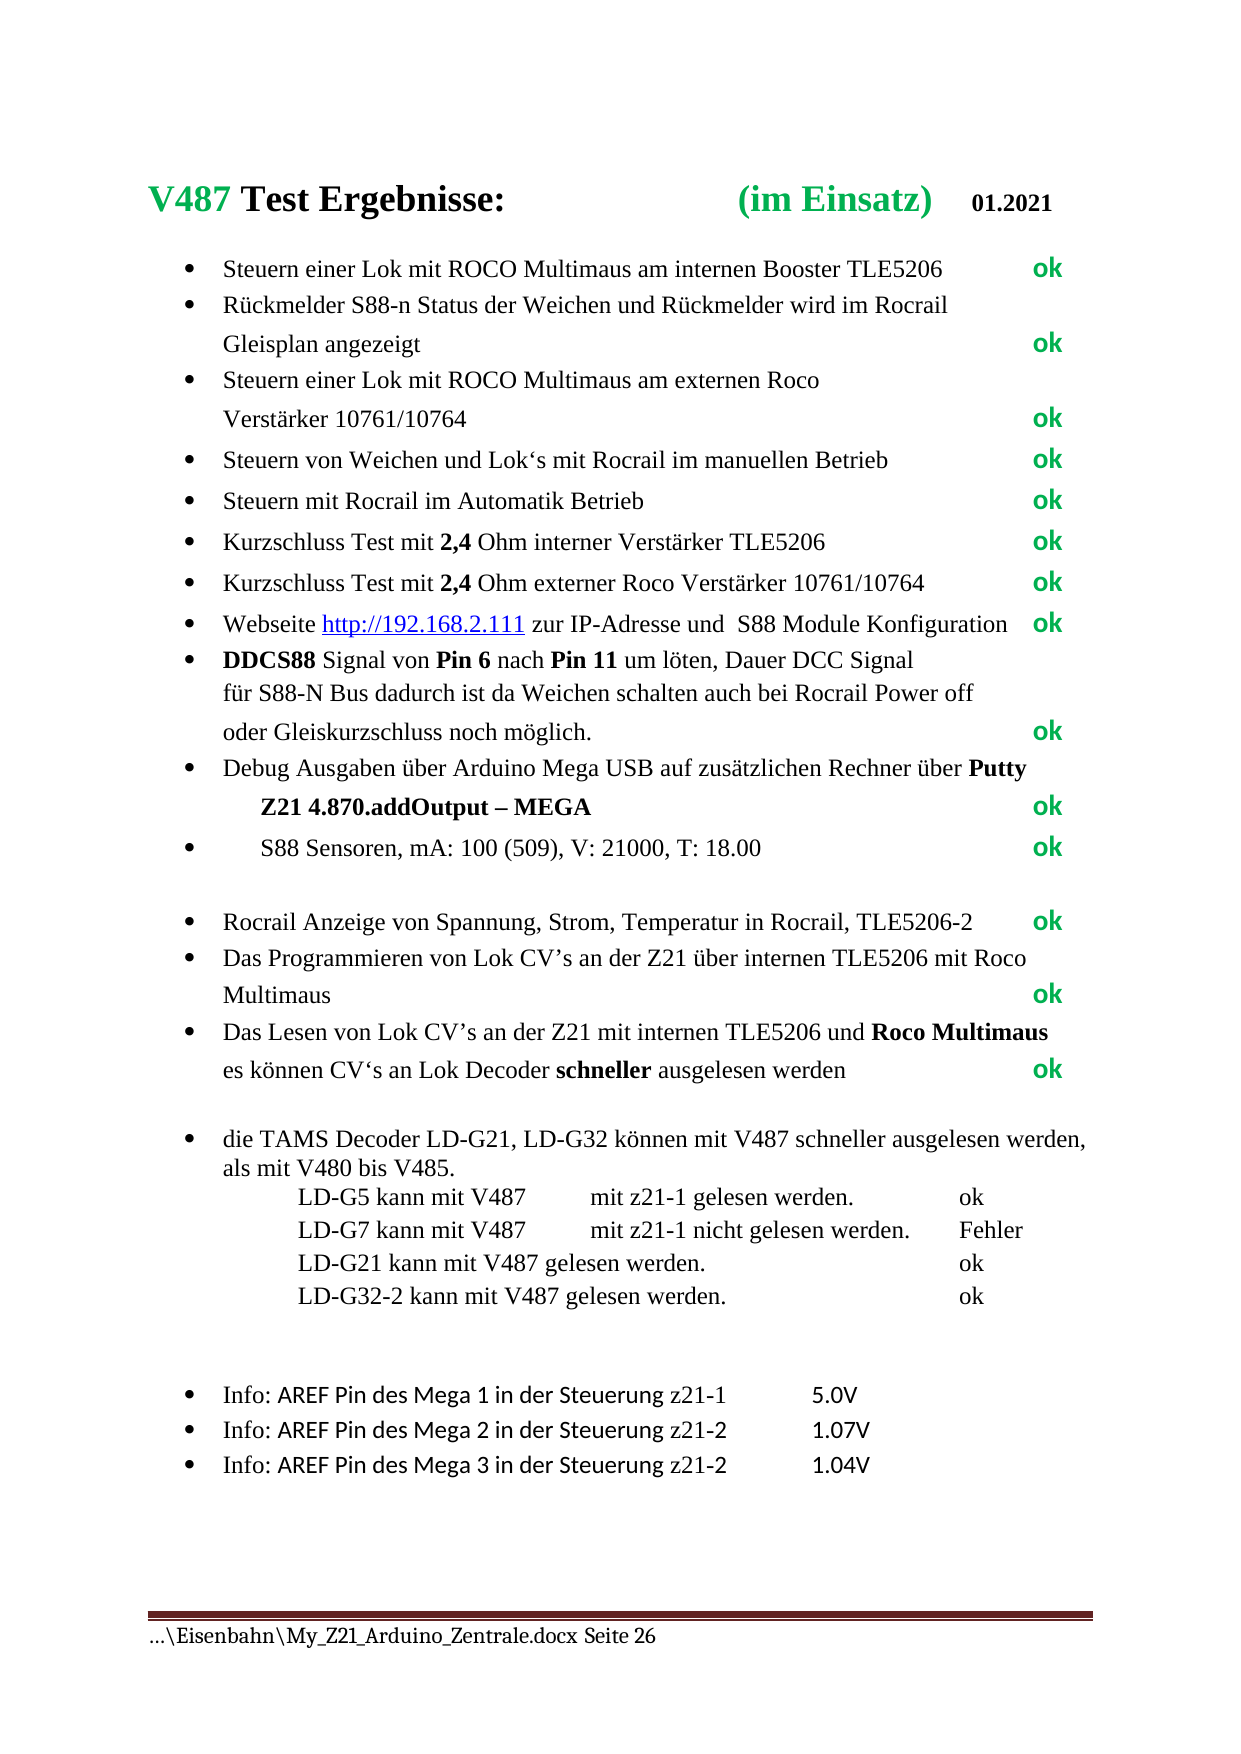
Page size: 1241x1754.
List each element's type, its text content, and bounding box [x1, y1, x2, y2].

list Das Lesen von Lok CV’s an der Z21 mit internen TLE5206 und Roco Multimaus es können CV‘s an Lok Decoder schneller ausgelesen werden ok [185, 1017, 1093, 1086]
list Kurzschluss Test mit 2,4 Ohm interner Verstärker TLE5206 ok [185, 522, 1093, 557]
list Webseite http://192.168.2.111 zur IP-Adresse und S88 Module Konfiguration ok [185, 604, 1093, 639]
subtitle V487 Test Ergebnisse: (im Einsatz) 01.2021 [148, 177, 1093, 220]
list die TAMS Decoder LD-G21, LD-G32 können mit V487 schneller ausgelesen werden, als mit V480 bis V485. [185, 1124, 1093, 1182]
list Info: AREF Pin des Mega 3 in der Steuerung z21-2 1.04V [185, 1449, 1093, 1480]
list LD-G7 kann mit V487 mit z21-1 nicht gelesen werden. Fehler LD-G21 kann mit V487 gelesen werden. ok LD-G32-2 kann mit V487 gelesen werden. ok [298, 1215, 1093, 1310]
list Steuern mit Rocrail im Automatik Betrieb ok [185, 481, 1093, 517]
list Rocrail Anzeige von Spannung, Strom, Temperatur in Rocrail, TLE5206-2 ok [185, 902, 1093, 937]
list Rückmelder S88-n Status der Weichen und Rückmelder wird im Rocrail Gleisplan angezeigt ok [185, 290, 1093, 360]
list Info: AREF Pin des Mega 2 in der Steuerung z21-2 1.07V [185, 1414, 1093, 1445]
list Steuern von Weichen und Lok‘s mit Rocrail im manuellen Betrieb ok [185, 440, 1093, 476]
list S88 Sensoren, mA: 100 (509), V: 21000, T: 18.00 ok [185, 828, 1093, 863]
list Kurzschluss Test mit 2,4 Ohm externer Roco Verstärker 10761/10764 ok [185, 563, 1093, 598]
list LD-G5 kann mit V487 mit z21-1 gelesen werden. ok [298, 1182, 1093, 1211]
list Steuern einer Lok mit ROCO Multimaus am internen Booster TLE5206 ok [185, 249, 1093, 285]
list Info: AREF Pin des Mega 1 in der Steuerung z21-1 5.0V [185, 1379, 1093, 1410]
list Debug Ausgaben über Arduino Mega USB auf zusätzlichen Rechner über Putty Z21 4.870.addOutput – MEGA ok [185, 753, 1093, 822]
list Steuern einer Lok mit ROCO Multimaus am externen Roco Verstärker 10761/10764 ok [185, 365, 1093, 435]
list Das Programmieren von Lok CV’s an der Z21 über internen TLE5206 mit Roco Multimaus ok [185, 943, 1093, 1011]
list DDCS88 Signal von Pin 6 nach Pin 11 um löten, Dauer DCC Signal für S88-N Bus dadurch ist da Weichen schalten auch bei Rocrail Power off oder Gleiskurzschluss noch möglich. ok [185, 645, 1093, 747]
